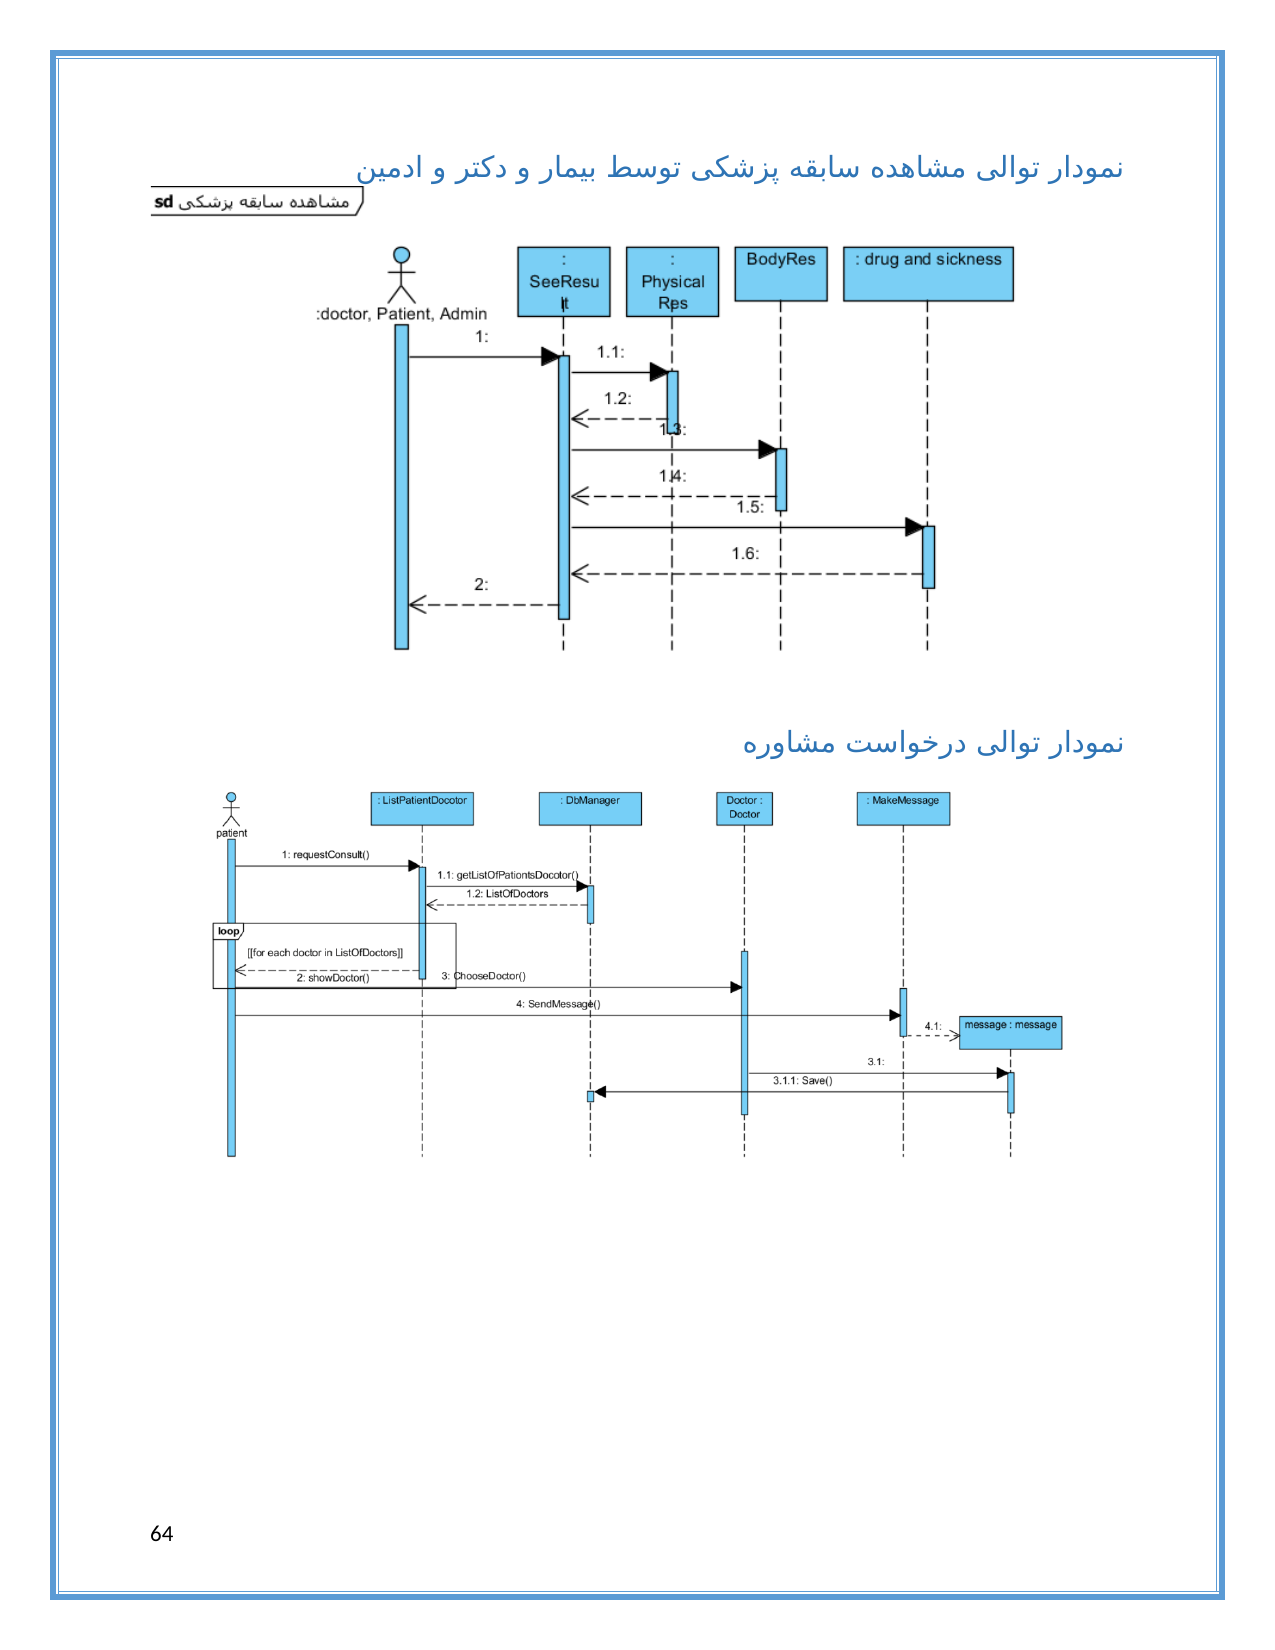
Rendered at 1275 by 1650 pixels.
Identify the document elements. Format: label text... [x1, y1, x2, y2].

subtitle نمودار توالی مشاهده سابقه پزشکی توسط بیمار و دکتر و ادمین [150, 150, 1125, 184]
subtitle نمودار توالی درخواست مشاوره [150, 726, 1125, 759]
picture [150, 186, 1125, 707]
picture [150, 762, 1125, 1312]
